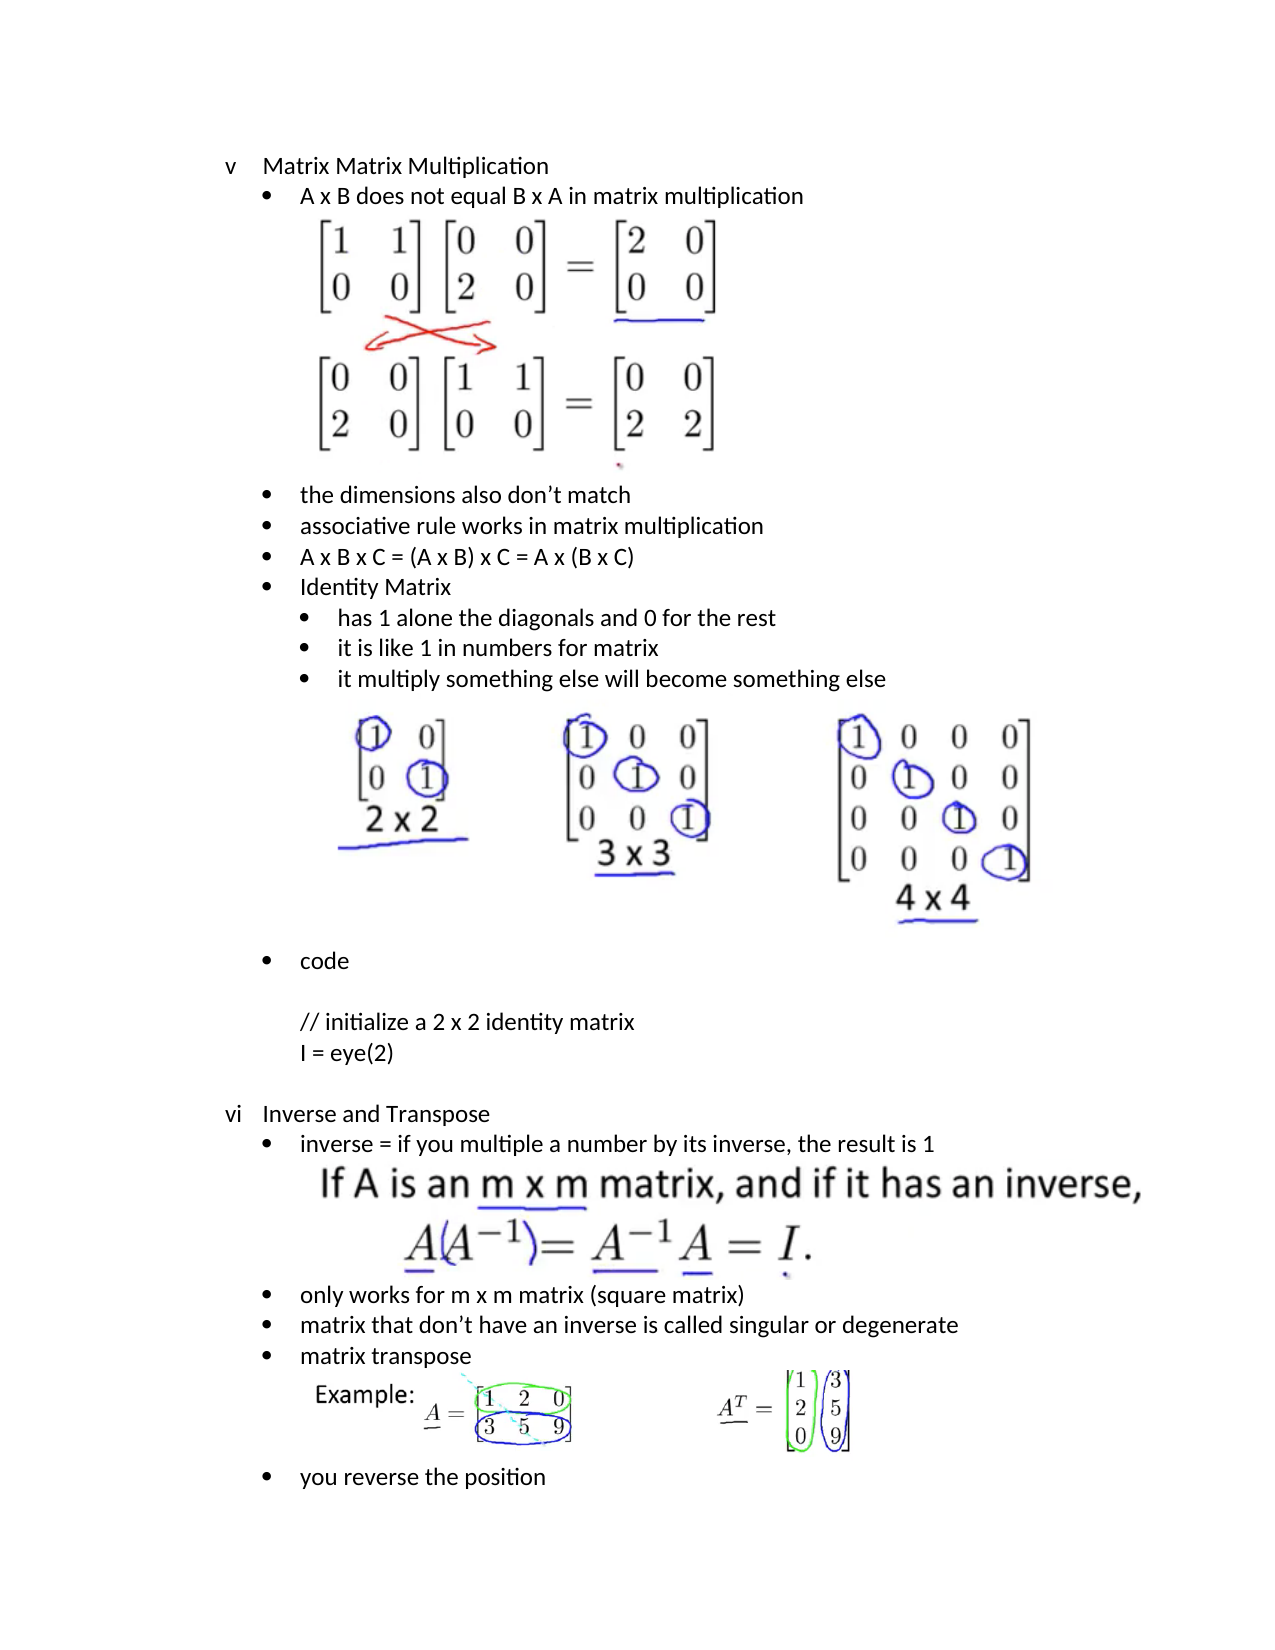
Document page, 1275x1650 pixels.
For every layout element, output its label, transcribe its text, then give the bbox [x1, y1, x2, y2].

list Inverse and Transpose [225, 1098, 1125, 1128]
list matrix transpose [262, 1340, 1125, 1371]
list you reverse the position [262, 1461, 1125, 1492]
picture [300, 1370, 863, 1461]
picture [300, 211, 731, 480]
list it is like 1 in numbers for matrix [300, 632, 1125, 663]
list // initialize a 2 x 2 identity matrix [300, 1006, 1125, 1037]
list it multiply something else will become something else [300, 663, 1125, 693]
list only works for m x m matrix (square matrix) [262, 1279, 1125, 1310]
picture [337, 693, 1060, 946]
list Identity Matrix [262, 571, 1125, 602]
list Matrix Matrix Multiplication [225, 150, 1125, 181]
list associative rule works in matrix multiplication [262, 510, 1125, 541]
list code [262, 945, 1125, 976]
list I = eye(2) [300, 1037, 1125, 1067]
picture [300, 1159, 1153, 1280]
list inverse = if you multiple a number by its inverse, the result is 1 [262, 1128, 1125, 1159]
list A x B x C = (A x B) x C = A x (B x C) [262, 541, 1125, 571]
list the dimensions also don’t match [262, 480, 1125, 510]
list has 1 alone the diagonals and 0 for the rest [300, 602, 1125, 632]
list matrix that don’t have an inverse is called singular or degenerate [262, 1310, 1125, 1340]
list A x B does not equal B x A in matrix multiplication [262, 181, 1125, 211]
